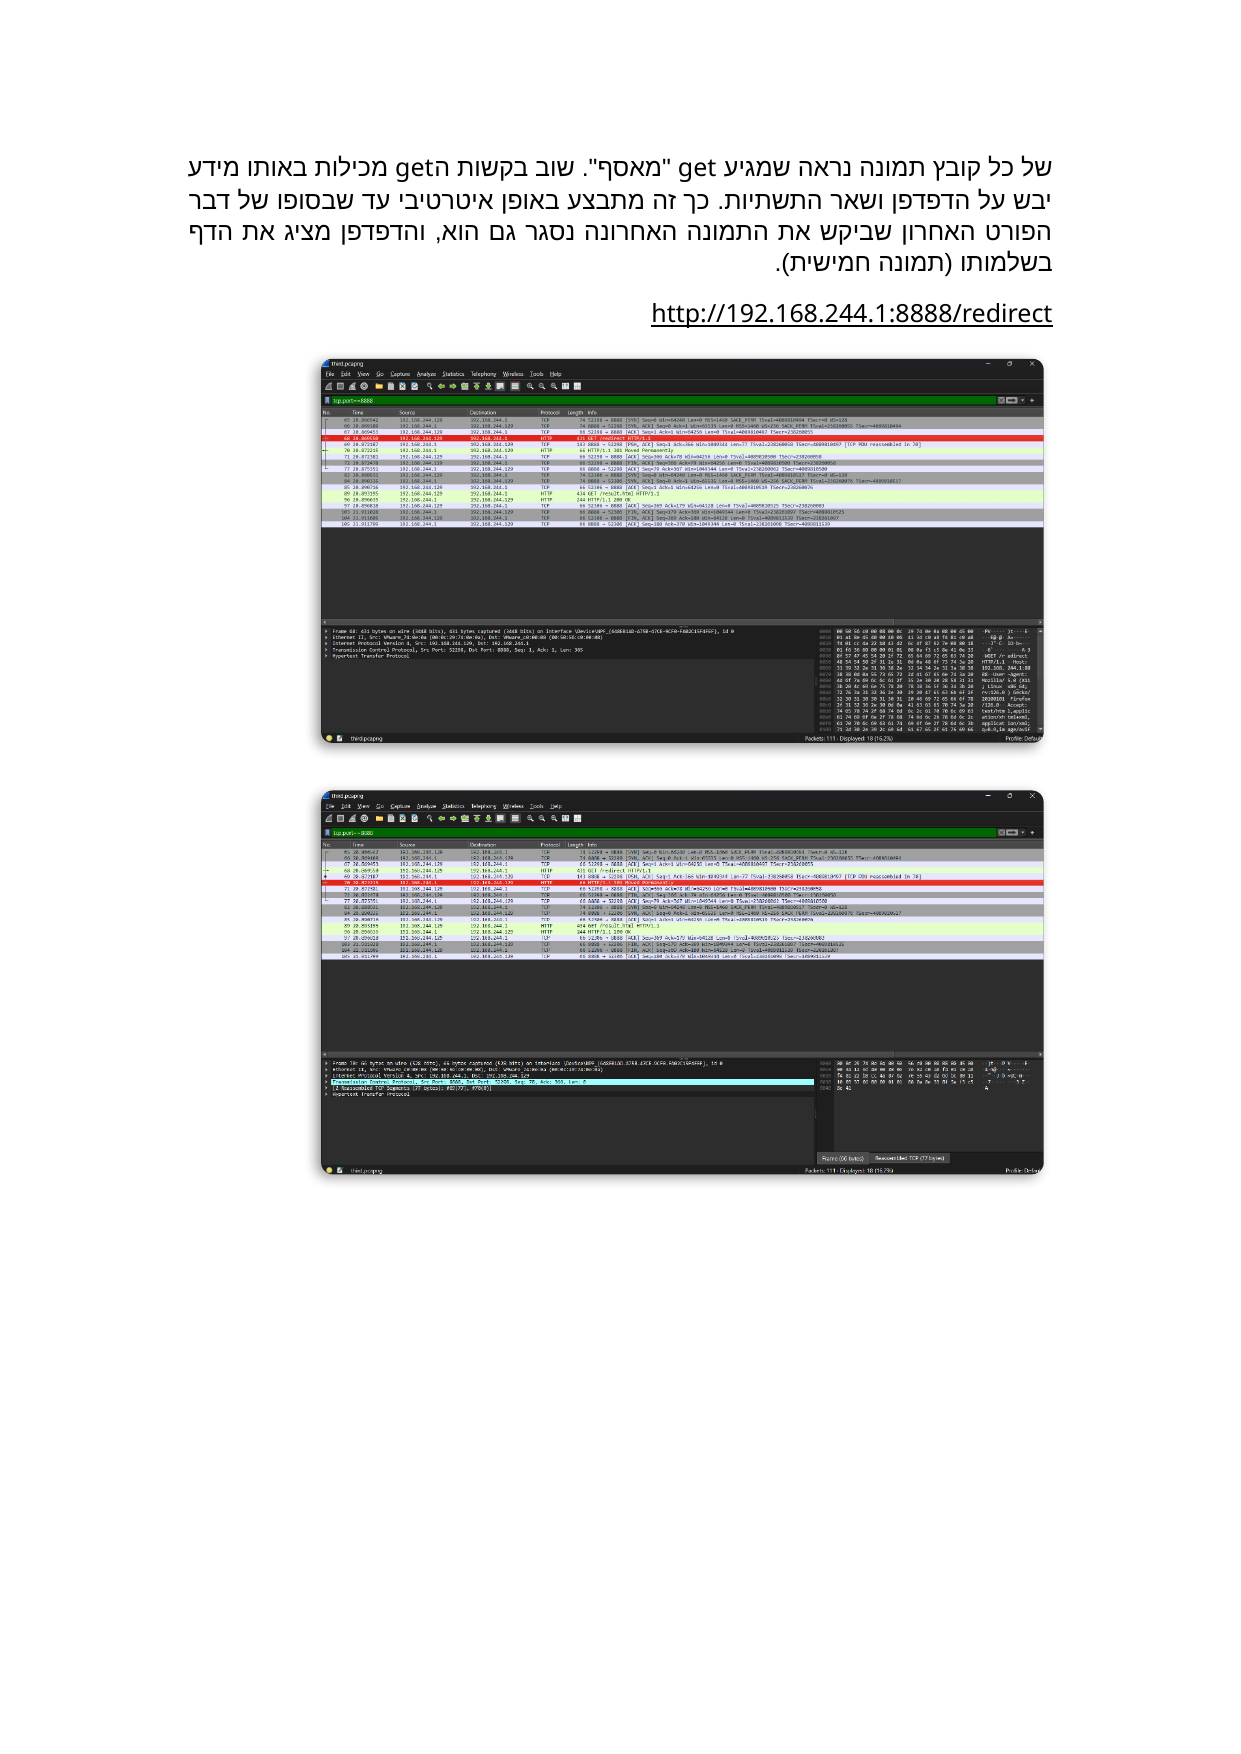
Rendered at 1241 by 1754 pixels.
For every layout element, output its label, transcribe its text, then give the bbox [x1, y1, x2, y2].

picture [321, 358, 1044, 743]
text http://192.168.244.1:8888/redirect [187, 296, 1053, 330]
picture [321, 790, 1044, 1175]
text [187, 150, 1053, 277]
